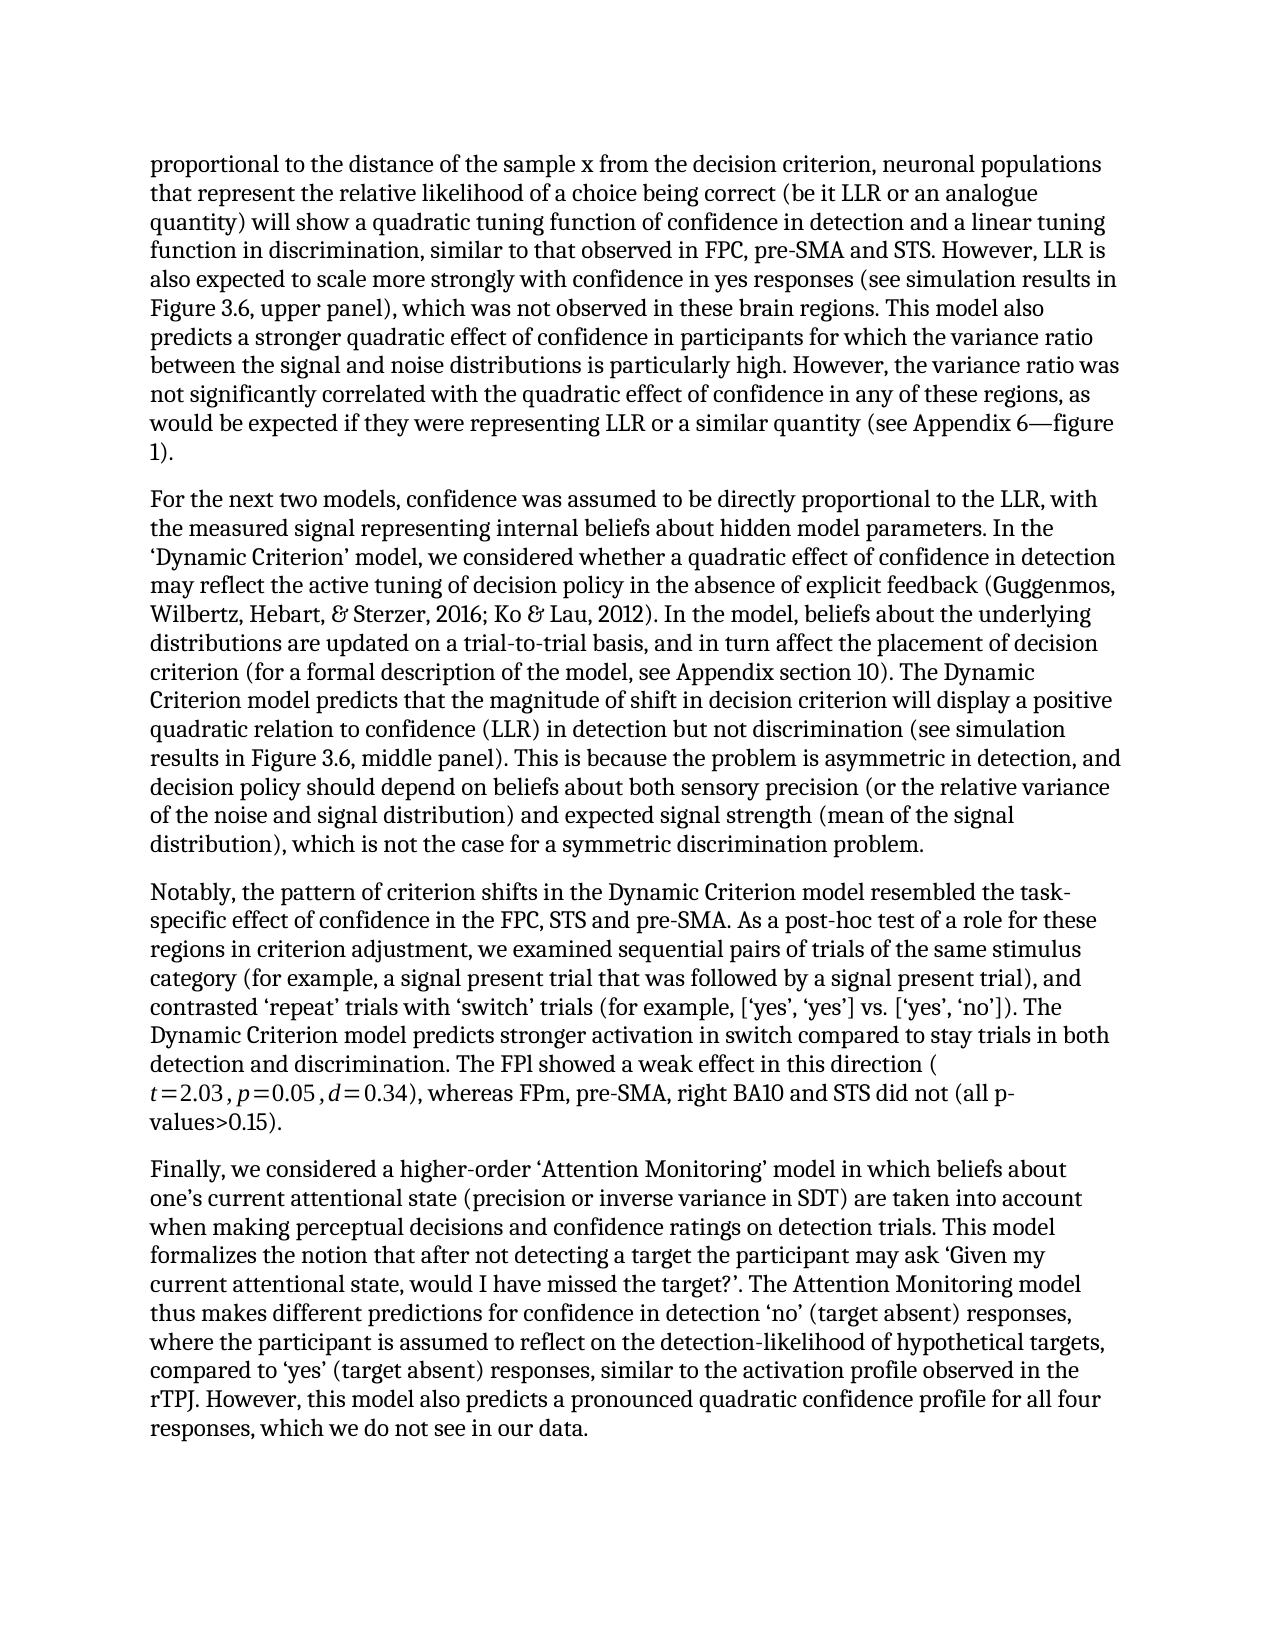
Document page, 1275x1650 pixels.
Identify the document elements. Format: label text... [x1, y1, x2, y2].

text Notably, the pattern of criterion shifts in the Dynamic Criterion model resembled the task-specific effect of confidence in the FPC, STS and pre-SMA. As a post-hoc test of a role for these regions in criterion adjustment, we examined sequential pairs of trials of the same stimulus category (for example, a signal present trial that was followed by a signal present trial), and contrasted ‘repeat’ trials with ‘switch’ trials (for example, [‘yes’, ‘yes’] vs. [‘yes’, ‘no’]). The Dynamic Criterion model predicts stronger activation in switch compared to stay trials in both detection and discrimination. The FPl showed a weak effect in this direction (), whereas FPm, pre-SMA, right BA10 and STS did not (all p-values>0.15). [150, 877, 1125, 1136]
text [150, 150, 1125, 466]
text Finally, we considered a higher-order ‘Attention Monitoring’ model in which beliefs about one’s current attentional state (precision or inverse variance in SDT) are taken into account when making perceptual decisions and confidence ratings on detection trials. This model formalizes the notion that after not detecting a target the participant may ask ‘Given my current attentional state, would I have missed the target?’. The Attention Monitoring model thus makes different predictions for confidence in detection ‘no’ (target absent) responses, where the participant is assumed to reflect on the detection-likelihood of hypothetical targets, compared to ‘yes’ (target absent) responses, similar to the activation profile observed in the rTPJ. However, this model also predicts a pronounced quadratic confidence profile for all four responses, which we do not see in our data. [150, 1155, 1125, 1442]
text For the next two models, confidence was assumed to be directly proportional to the LLR, with the measured signal representing internal beliefs about hidden model parameters. In the ‘Dynamic Criterion’ model, we considered whether a quadratic effect of confidence in detection may reflect the active tuning of decision policy in the absence of explicit feedback (Guggenmos, Wilbertz, Hebart, & Sterzer, 2016; Ko & Lau, 2012). In the model, beliefs about the underlying distributions are updated on a trial-to-trial basis, and in turn affect the placement of decision criterion (for a formal description of the model, see Appendix section 10). The Dynamic Criterion model predicts that the magnitude of shift in decision criterion will display a positive quadratic relation to confidence (LLR) in detection but not discrimination (see simulation results in Figure 3.6, middle panel). This is because the problem is asymmetric in detection, and decision policy should depend on beliefs about both sensory precision (or the relative variance of the noise and signal distribution) and expected signal strength (mean of the signal distribution), which is not the case for a symmetric discrimination problem. [150, 485, 1125, 859]
